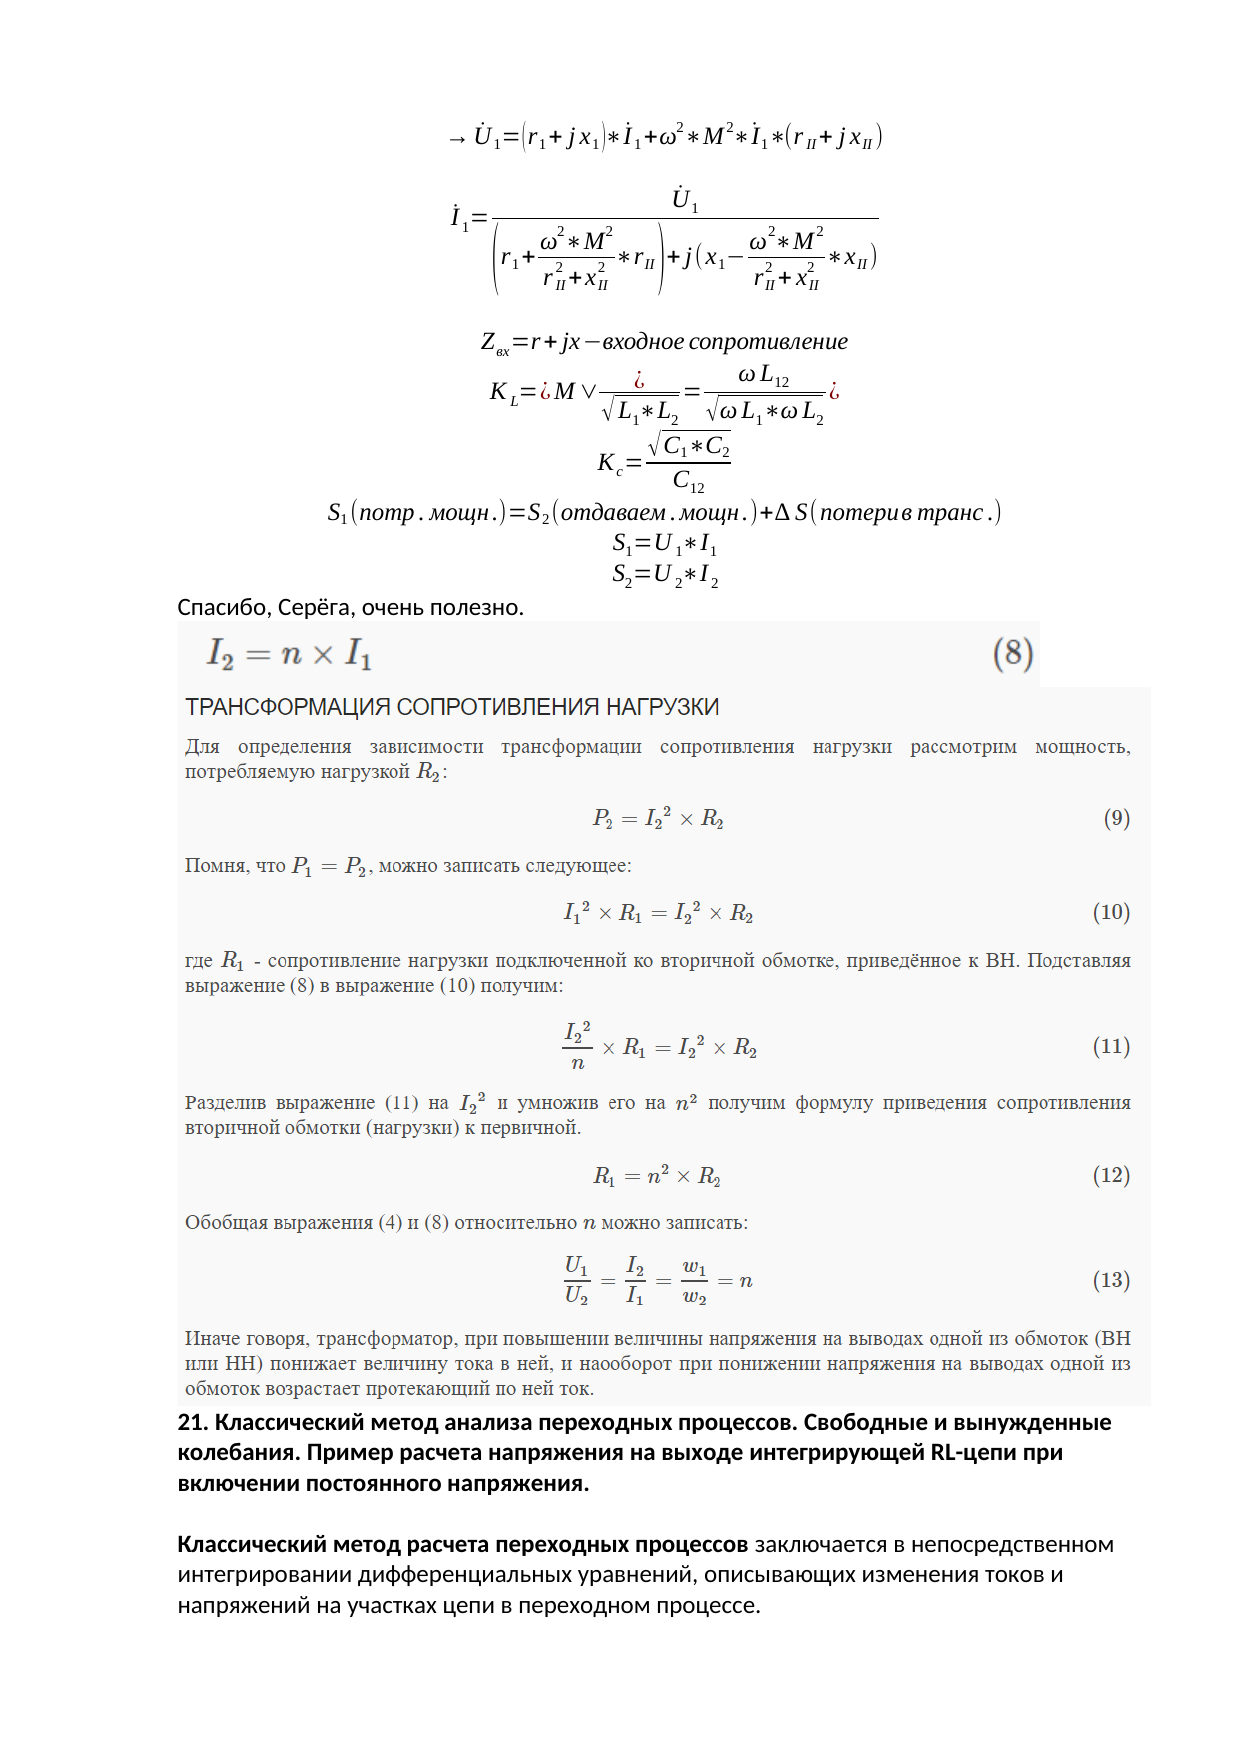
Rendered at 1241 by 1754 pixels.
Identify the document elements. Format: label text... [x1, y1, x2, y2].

text 21. Классический метод анализа переходных процессов. Свободные и вынужденные колебания. Пример расчета напряжения на выходе интегрирующей RL-цепи при включении постоянного напряжения. [177, 1406, 1152, 1497]
text Классический метод расчета переходных процессов заключается в непосредственном интегрировании дифференциальных уравнений, описывающих изменения токов и напряжений на участках цепи в переходном процессе. [177, 1528, 1152, 1619]
picture [177, 621, 1152, 1406]
text Спасибо, Серёга, очень полезно. [177, 591, 1152, 622]
